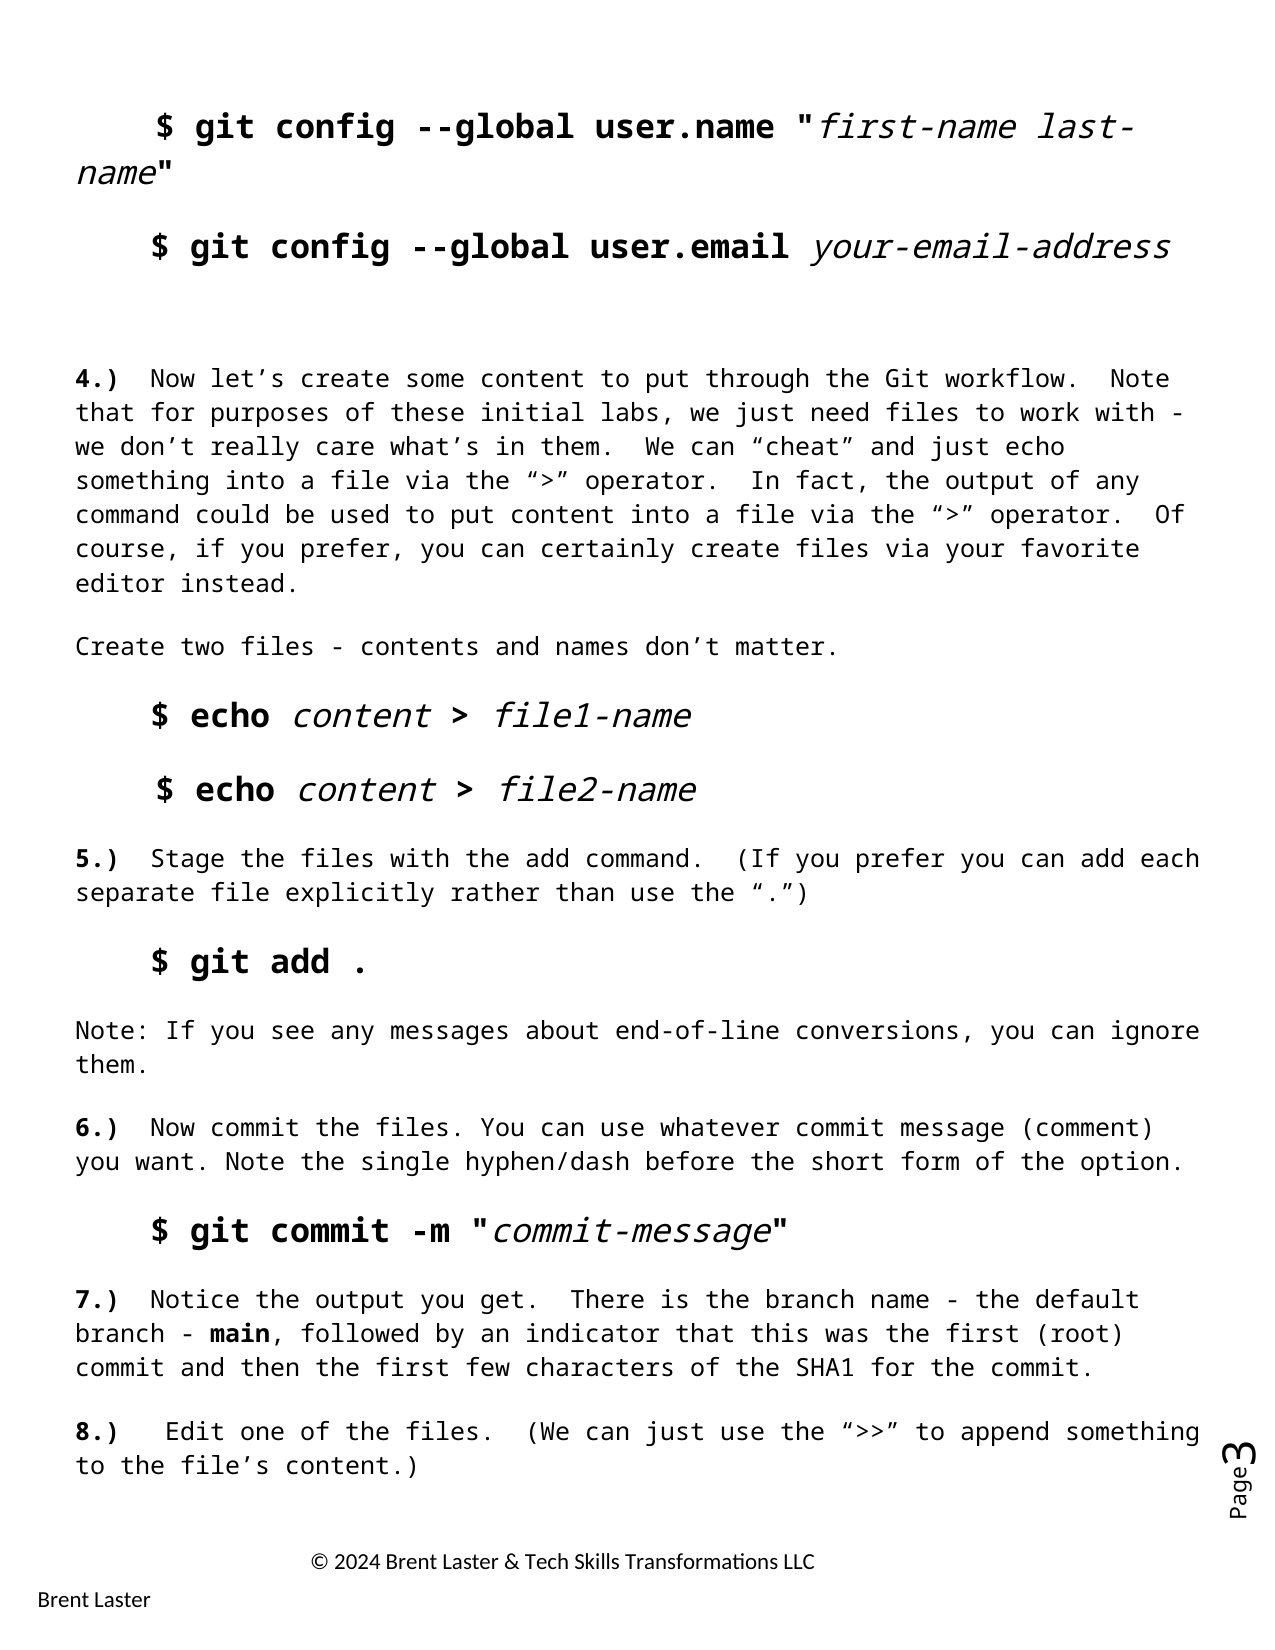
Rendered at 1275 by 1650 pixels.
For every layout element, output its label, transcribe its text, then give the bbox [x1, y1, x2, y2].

subtitle 6.) Now commit the files. You can use whatever commit message (comment) you want. Note the single hyphen/dash before the short form of the option. [75, 1110, 1200, 1178]
text $ git commit -m "commit-message" [75, 1207, 1200, 1253]
subtitle $ echo content > file2-name [75, 766, 1200, 812]
text $ git config --global user.name "first-name last-name" [75, 103, 1200, 194]
subtitle $ echo content > file1-name [75, 692, 1200, 737]
subtitle 7.) Notice the output you get. There is the branch name - the default branch - main, followed by an indicator that this was the first (root) commit and then the first few characters of the SHA1 for the commit. [75, 1282, 1200, 1384]
subtitle 5.) Stage the files with the add command. (If you prefer you can add each separate file explicitly rather than use the “.”) [75, 841, 1200, 909]
subtitle Note: If you see any messages about end-of-line conversions, you can ignore them. [75, 1013, 1200, 1081]
subtitle $ git config --global user.email your-email-address [75, 223, 1200, 268]
subtitle Create two files - contents and names don’t matter. [75, 628, 1200, 662]
subtitle 8.) Edit one of the files. (We can just use the “>>” to append something to the file’s content.) [75, 1413, 1200, 1481]
subtitle $ git add . [75, 938, 1200, 983]
subtitle 4.) Now let’s create some content to put through the Git workflow. Note that for purposes of these initial labs, we just need files to work with - we don’t really care what’s in them. We can “cheat” and just echo something into a file via the “>” operator. In fact, the output of any command could be used to put content into a file via the “>” operator. Of course, if you prefer, you can certainly create files via your favorite editor instead. [75, 361, 1200, 599]
